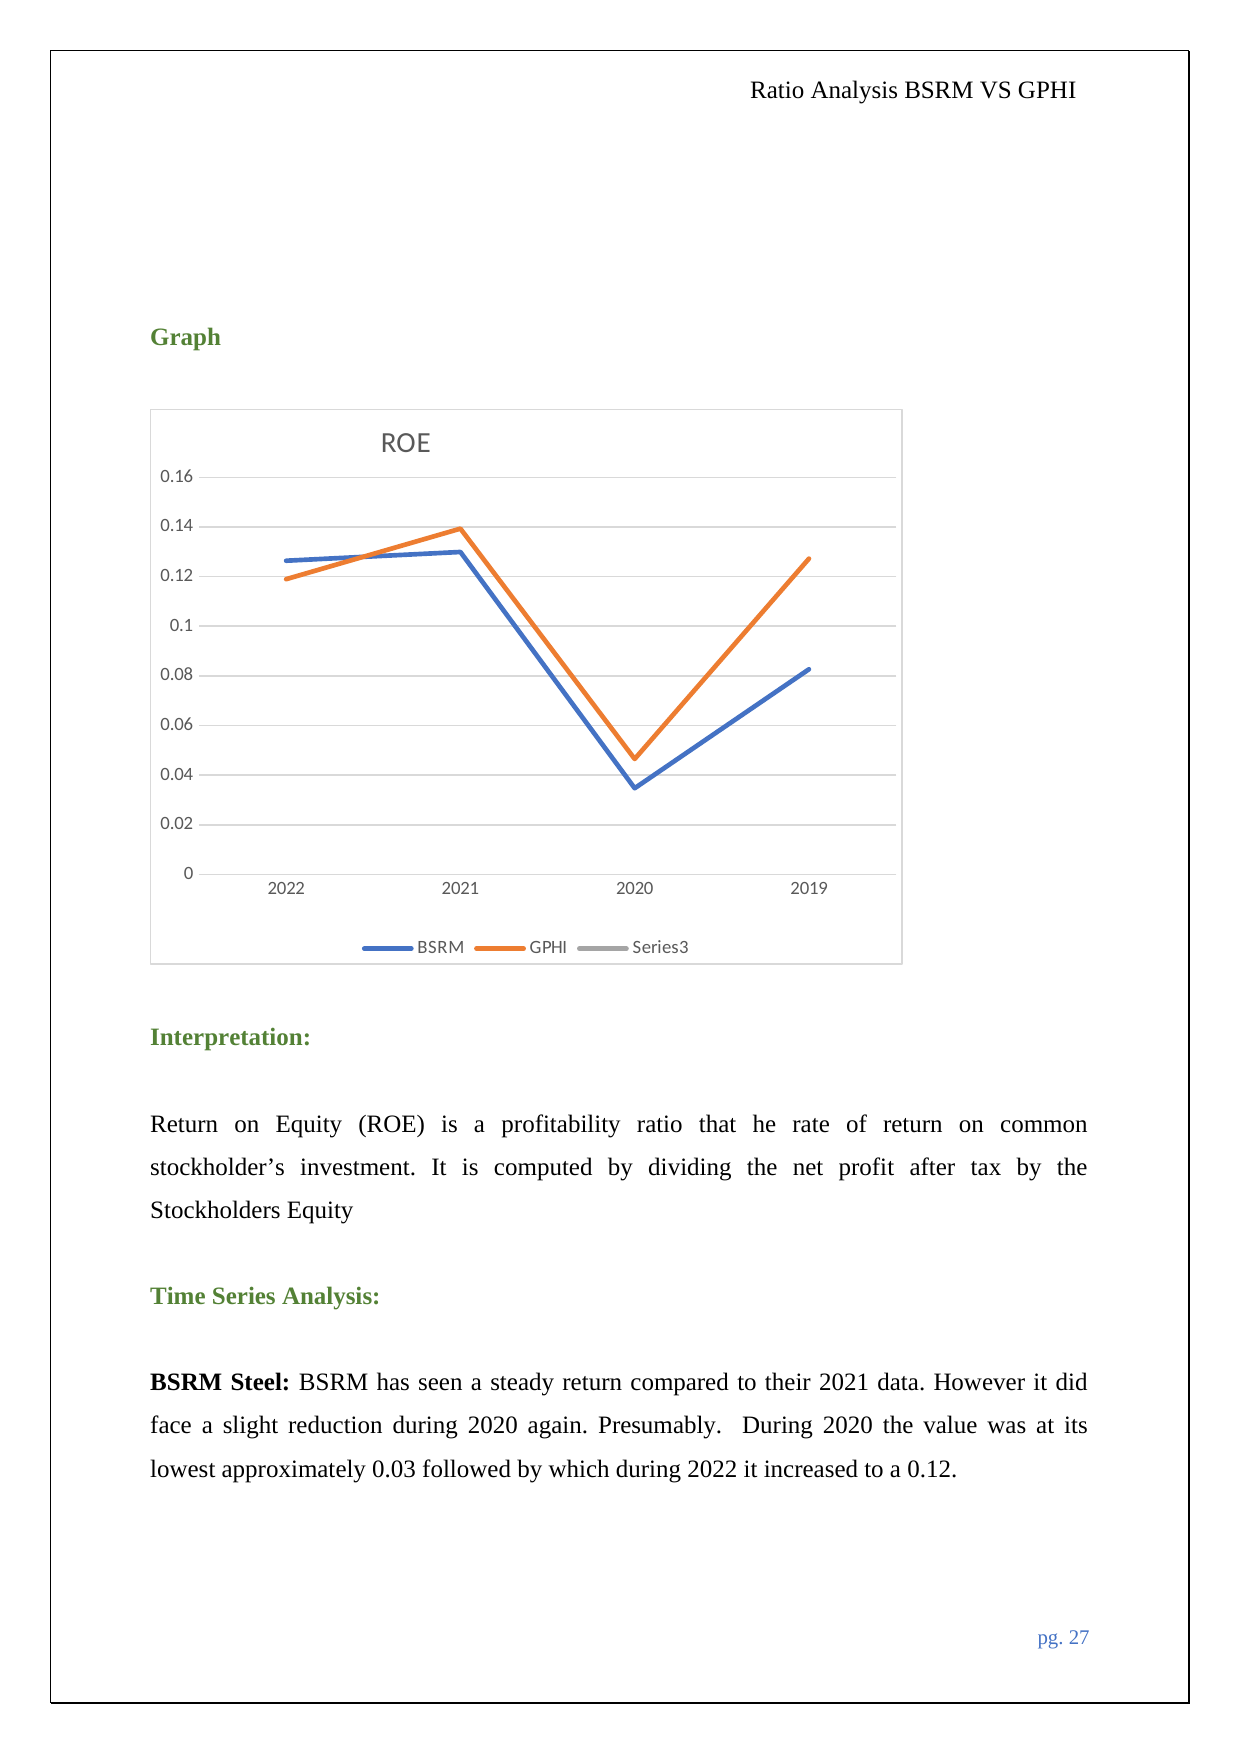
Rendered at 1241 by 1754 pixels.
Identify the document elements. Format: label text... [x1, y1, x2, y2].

text Return on Equity (ROE) is a profitability ratio that he rate of return on common stockholder’s investment. It is computed by dividing the net profit after tax by the Stockholders Equity [150, 1109, 1089, 1224]
text Interpretation: [150, 1022, 1089, 1051]
text Graph [150, 322, 1089, 351]
text Time Series Analysis: [150, 1281, 1089, 1310]
text BSRM Steel: BSRM has seen a steady return compared to their 2021 data. However it did face a slight reduction during 2020 again. Presumably. During 2020 the value was at its lowest approximately 0.03 followed by which during 2022 it increased to a 0.12. [150, 1367, 1089, 1482]
